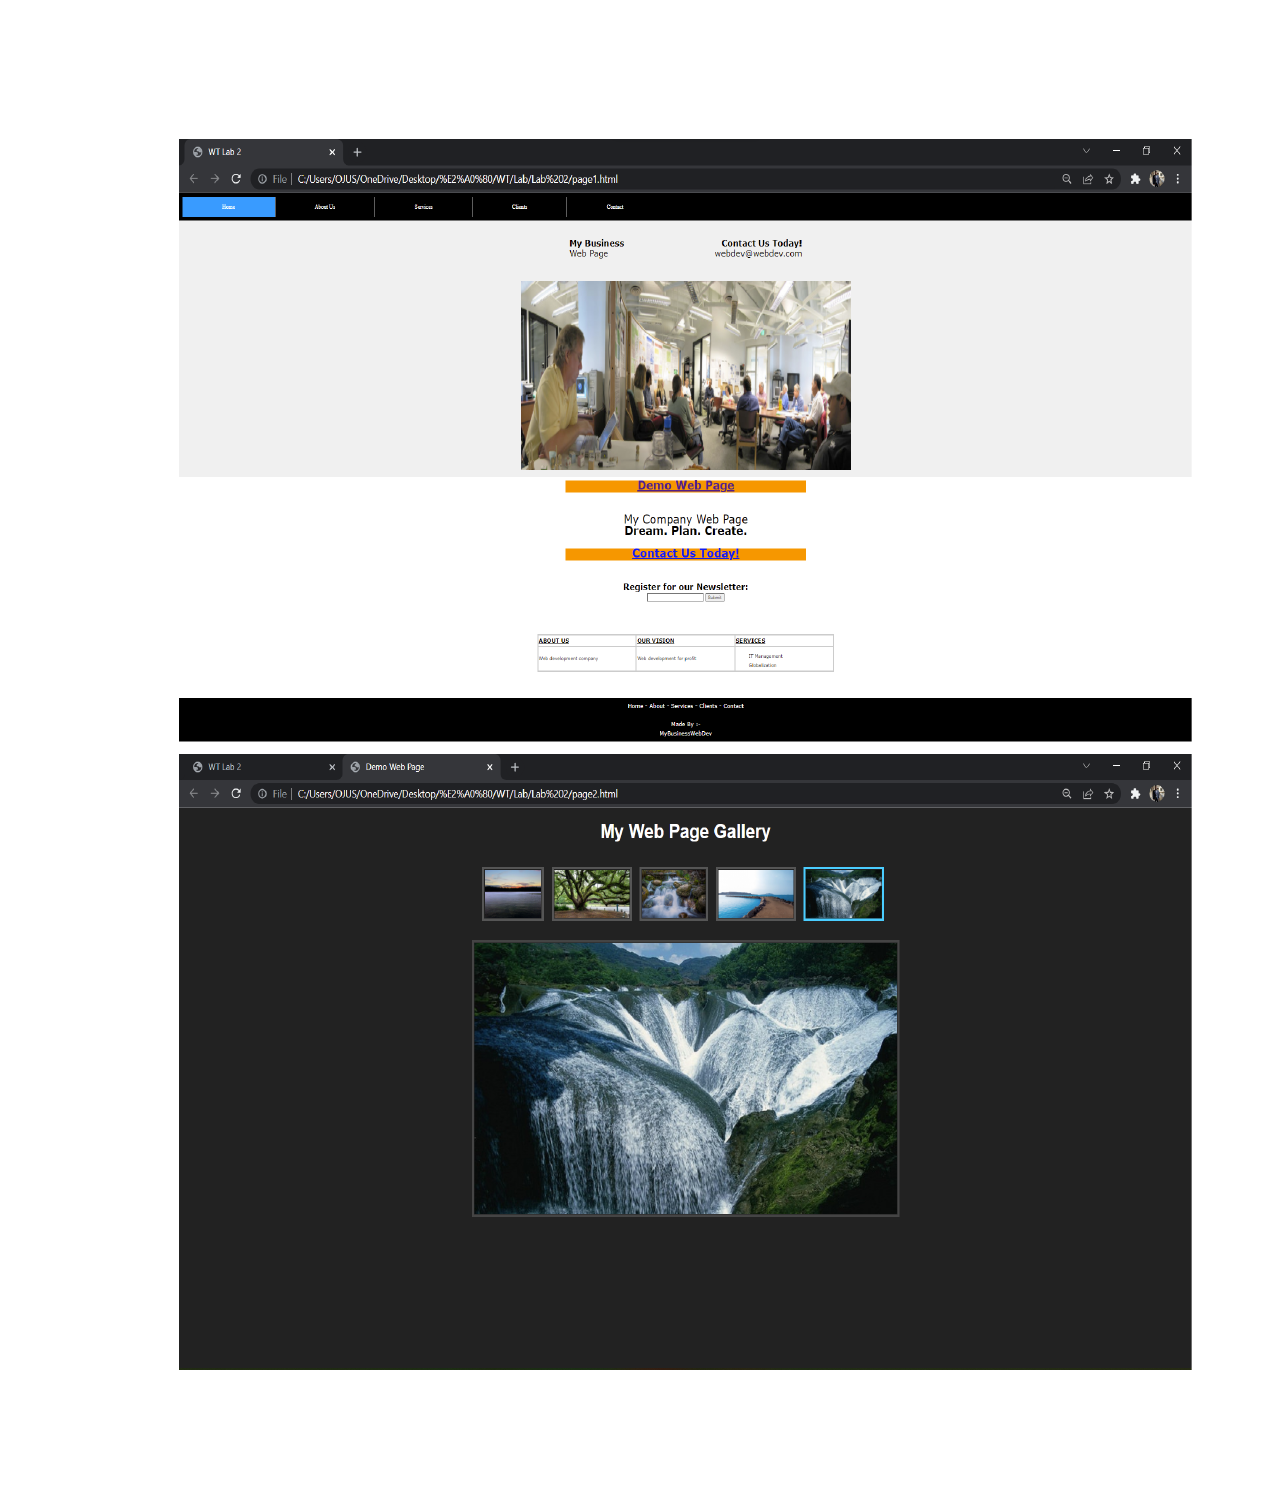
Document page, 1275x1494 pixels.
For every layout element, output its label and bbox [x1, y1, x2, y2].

picture [179, 139, 1192, 1370]
